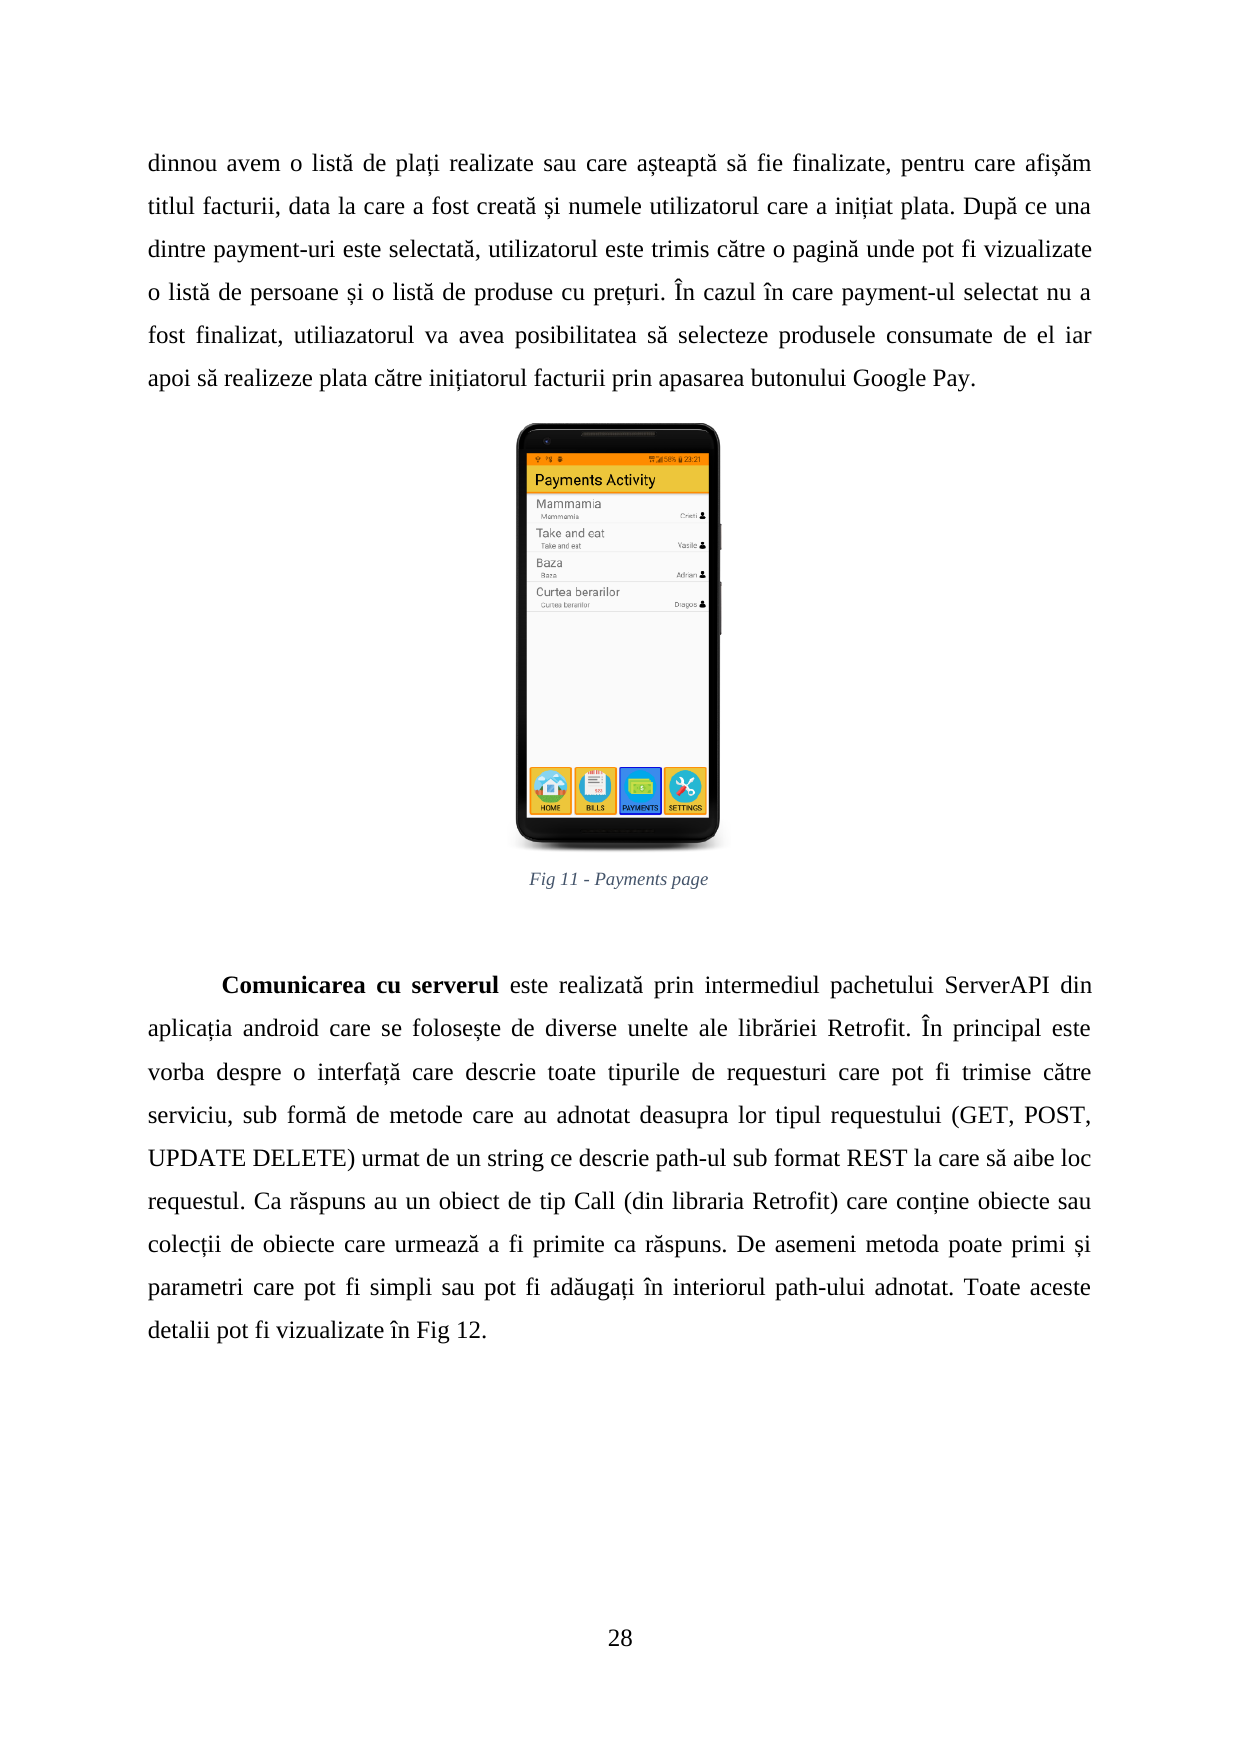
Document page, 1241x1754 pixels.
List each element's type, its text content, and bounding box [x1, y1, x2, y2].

table_header Fig 11 - Payments page [148, 423, 1092, 911]
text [148, 148, 1093, 392]
picture [507, 423, 732, 854]
text Comunicarea cu serverul este realizată prin intermediul pachetului ServerAPI din aplicația android care se folosește de diverse unelte ale librăriei Retrofit. În principal este vorba despre o interfață care descrie toate tipurile de requesturi care pot fi trimise către serviciu, sub formă de metode care au adnotat deasupra lor tipul requestului (GET, POST, UPDATE DELETE) urmat de un string ce descrie path-ul sub format REST la care să aibe loc requestul. Ca răspuns au un obiect de tip Call (din libraria Retrofit) care conține obiecte sau colecții de obiecte care urmează a fi primite ca răspuns. De asemeni metoda poate primi și parametri care pot fi simpli sau pot fi adăugați în interiorul path-ului adnotat. Toate aceste detalii pot fi vizualizate în Fig 10. [148, 970, 1093, 1344]
